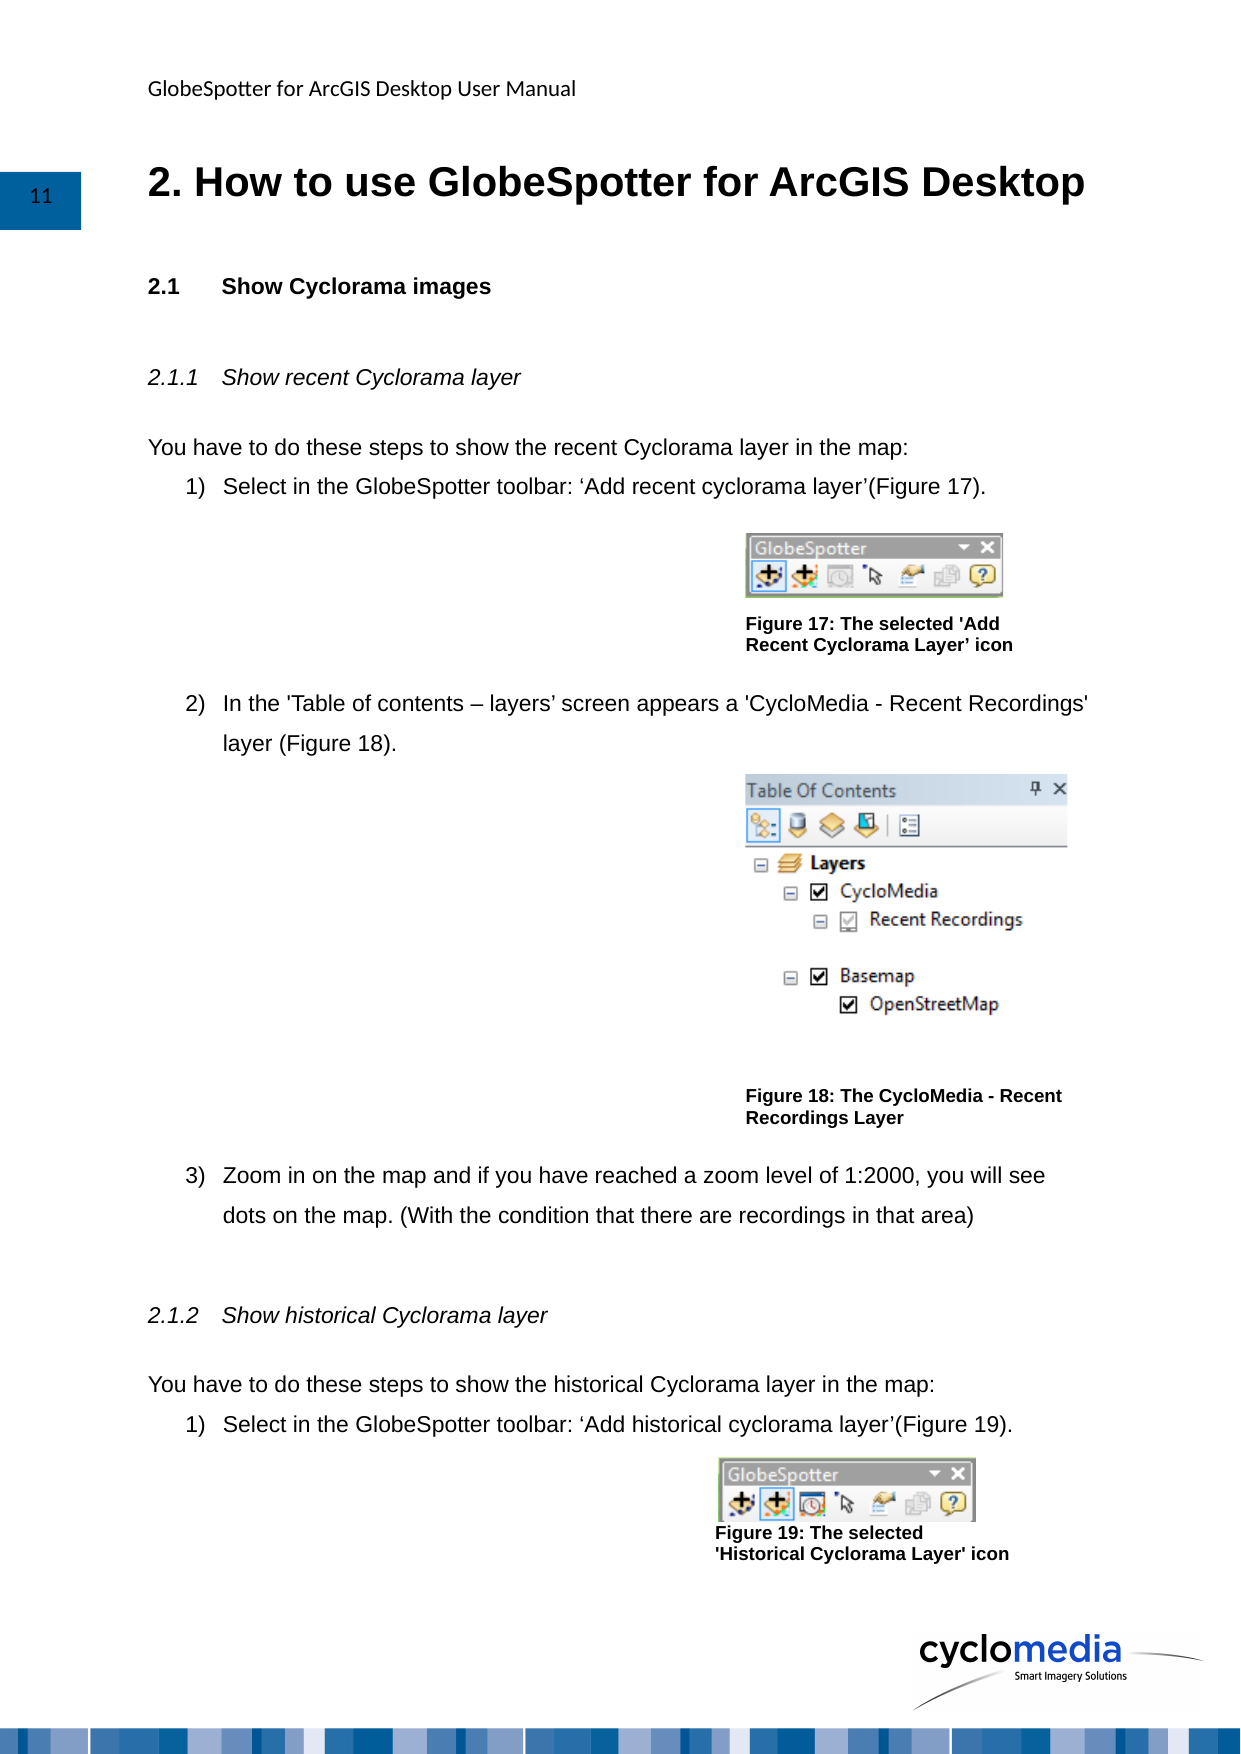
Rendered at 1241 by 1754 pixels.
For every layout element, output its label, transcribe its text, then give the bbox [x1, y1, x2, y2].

text You have to do these steps to show the historical Cyclorama layer in the map: [148, 1371, 1093, 1398]
list Select in the GlobeSpotter toolbar: ‘Add historical cyclorama layer’(Figure 19). [185, 1411, 1093, 1437]
text You have to do these steps to show the recent Cyclorama layer in the map: [148, 433, 1093, 460]
list In the 'Table of contents – layers’ screen appears a 'CycloMedia - Recent Recordings' layer (Figure 18). [185, 512, 1093, 756]
picture [0, 1727, 1241, 1754]
subtitle 2.1.2 Show historical Cyclorama layer [148, 1302, 1093, 1328]
picture [912, 1634, 1204, 1711]
picture [718, 1457, 976, 1522]
subtitle 2.1 Show Cyclorama images [148, 273, 1093, 299]
subtitle 2. How to use GlobeSpotter for ArcGIS Desktop [148, 158, 1093, 206]
subtitle 2.1.1 Show recent Cyclorama layer [148, 364, 1093, 390]
list Select in the GlobeSpotter toolbar: ‘Add recent cyclorama layer’(Figure 17). [185, 473, 1093, 499]
